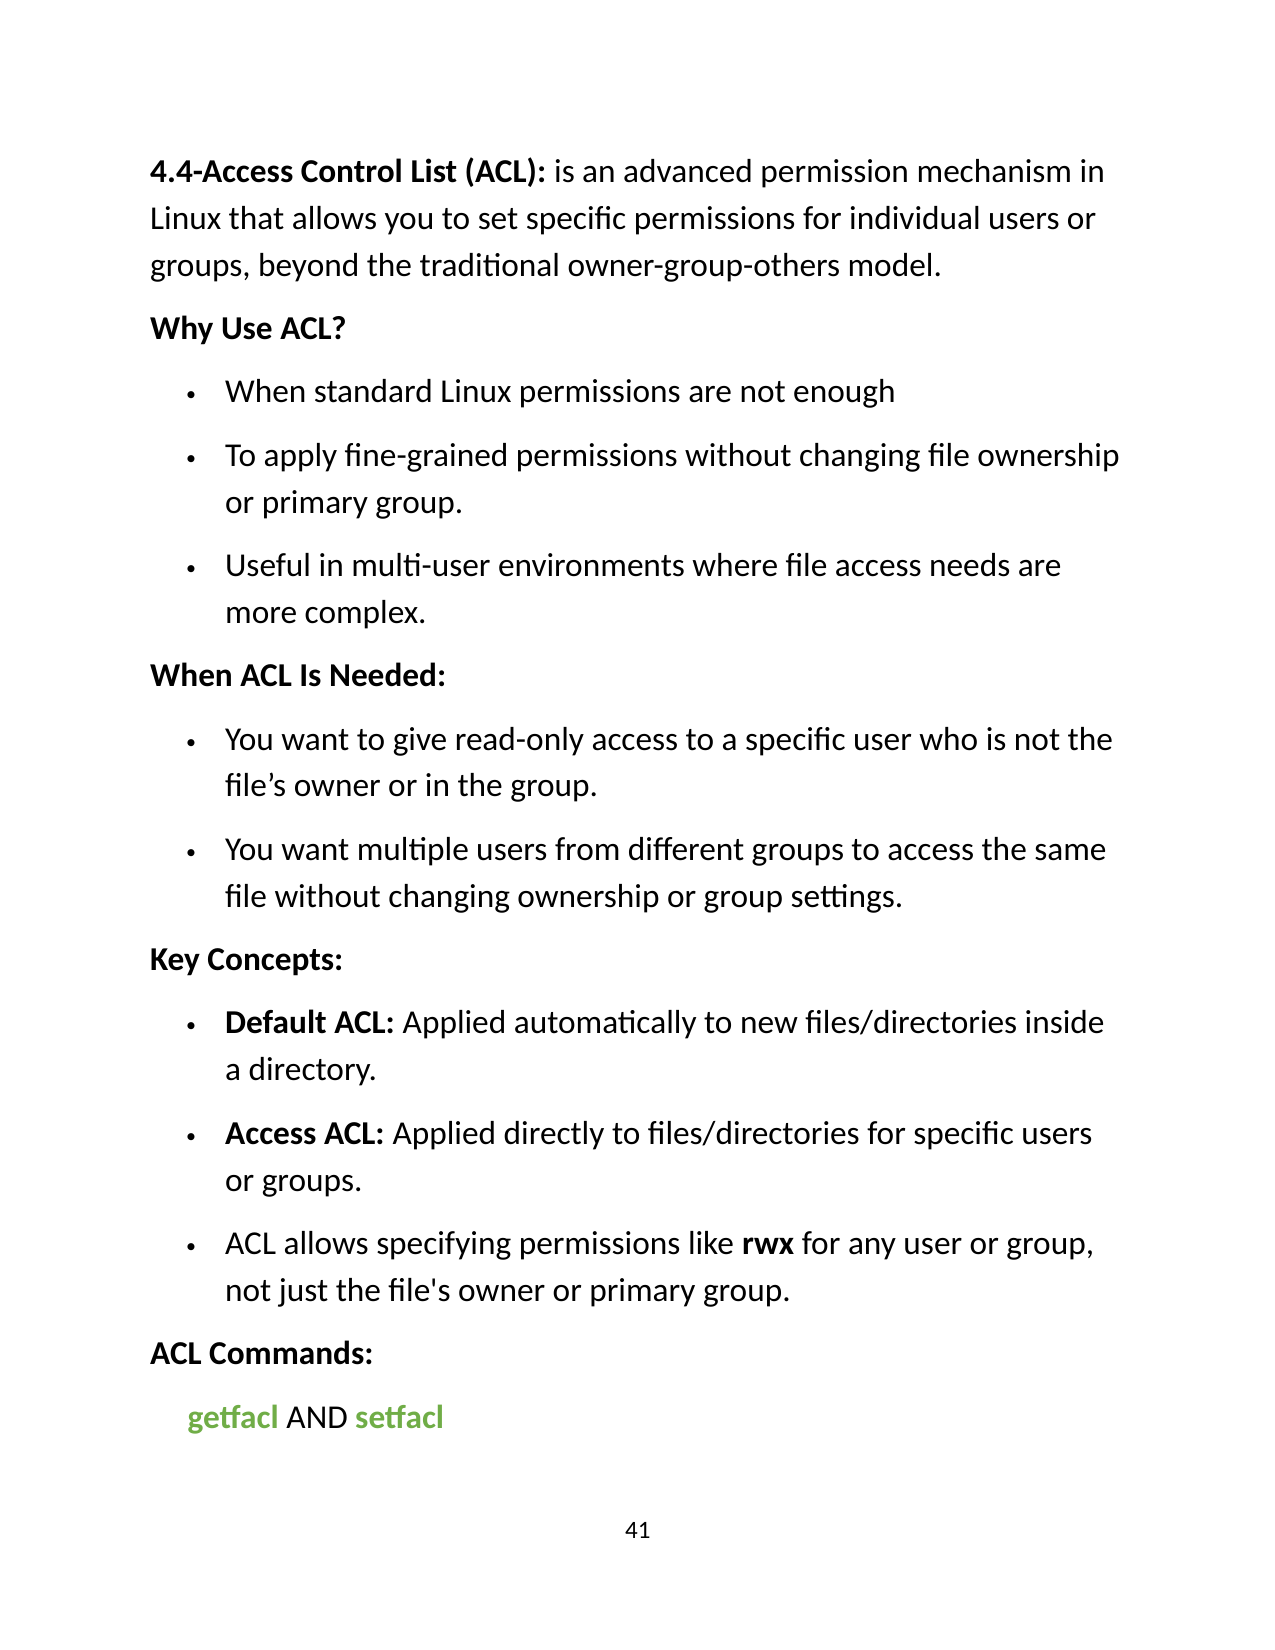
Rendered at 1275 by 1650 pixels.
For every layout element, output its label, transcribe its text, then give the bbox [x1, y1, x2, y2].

text 4.4-Access Control List (ACL): is an advanced permission mechanism in Linux that allows you to set specific permissions for individual users or groups, beyond the traditional owner-group-others model. [150, 150, 1125, 284]
text getfacl AND setfacl [187, 1396, 1125, 1436]
text Why Use ACL? [150, 307, 1125, 348]
list Useful in multi-user environments where file access needs are more complex. [187, 544, 1125, 632]
list To apply fine-grained permissions without changing file ownership or primary group. [187, 434, 1125, 521]
text ACL Commands: [150, 1332, 1125, 1373]
list When standard Linux permissions are not enough [187, 370, 1125, 411]
text Key Concepts: [150, 938, 1125, 979]
text When ACL Is Needed: [150, 654, 1125, 695]
list You want to give read-only access to a specific user who is not the file’s owner or in the group. [187, 718, 1125, 805]
list You want multiple users from different groups to access the same file without changing ownership or group settings. [187, 828, 1125, 915]
list Access ACL: Applied directly to files/directories for specific users or groups. [187, 1112, 1125, 1199]
list Default ACL: Applied automatically to new files/directories inside a directory. [187, 1002, 1125, 1089]
list ACL allows specifying permissions like rwx for any user or group, not just the file's owner or primary group. [187, 1222, 1125, 1309]
